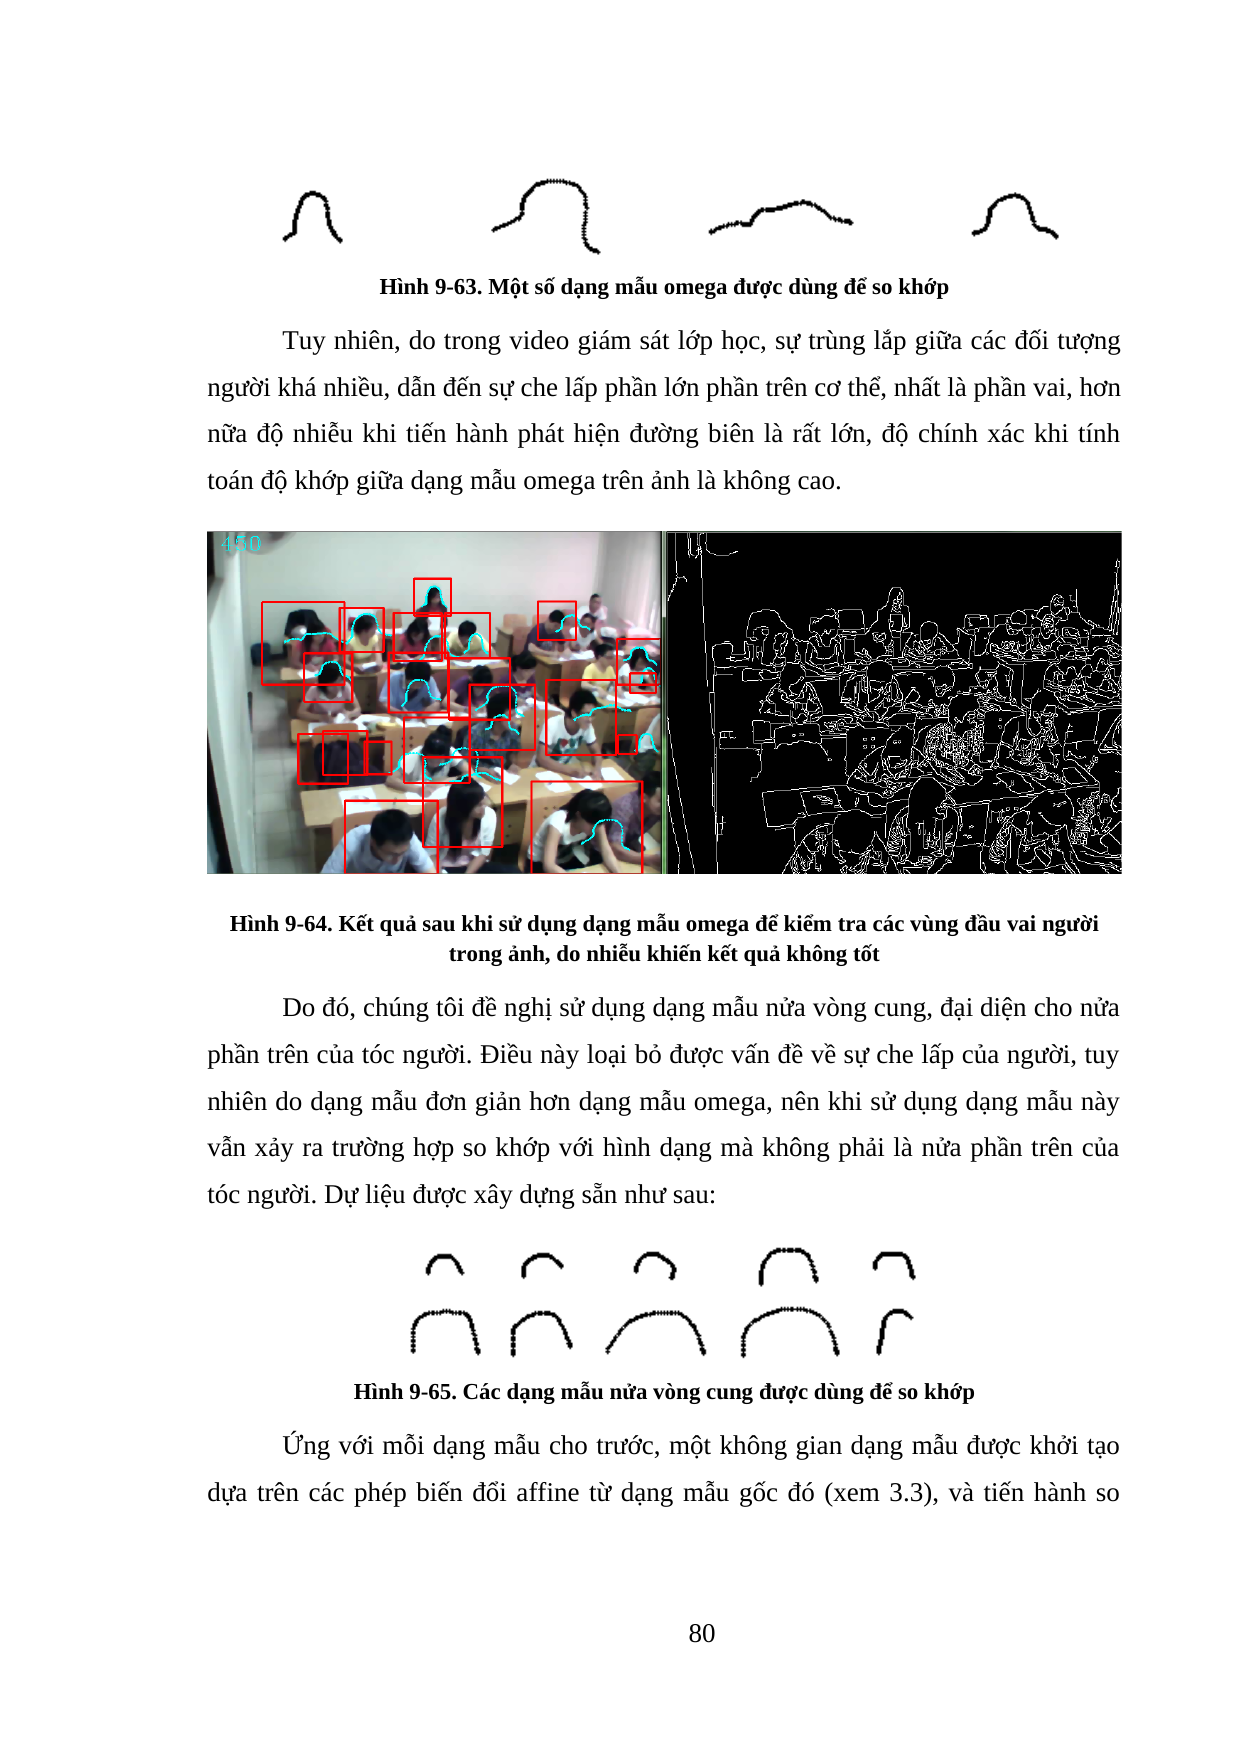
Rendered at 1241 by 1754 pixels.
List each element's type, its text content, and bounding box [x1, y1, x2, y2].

table_header [196, 177, 430, 273]
table_cell [395, 1305, 496, 1378]
text Do đó, chúng tôi đề nghị sử dụng dạng mẫu nửa vòng cung, đại diện cho nửa phần trên của tóc người. Điều này loại bỏ được vấn đề về sự che lấp của người, tuy nhiên do dạng mẫu đơn giản hơn dạng mẫu omega, nên khi sử dụng dạng mẫu này vẫn xảy ra trường hợp so khớp với hình dạng mà không phải là nửa phần trên của tóc người. Dự liệu được xây dựng sẵn như sau: [207, 991, 1122, 1209]
table_header [496, 1245, 588, 1305]
table_cell [588, 1305, 723, 1378]
picture [736, 1304, 843, 1363]
picture [970, 191, 1062, 243]
picture [631, 1249, 680, 1285]
table_header [664, 177, 899, 273]
table_header [899, 177, 1133, 273]
picture [872, 1306, 917, 1362]
picture [706, 198, 857, 237]
table_header [855, 1245, 933, 1305]
picture [756, 1245, 822, 1290]
table_header [430, 177, 664, 273]
table_cell [723, 1305, 855, 1378]
picture [207, 531, 1122, 874]
table_header [588, 1245, 723, 1305]
picture [408, 1306, 484, 1362]
picture [490, 177, 604, 258]
text Tuy nhiên, do trong video giám sát lớp học, sự trùng lắp giữa các đối tượng người khá nhiều, dẫn đến sự che lấp phần lớn phần trên cơ thể, nhất là phần vai, hơn nữa độ nhiễu khi tiến hành phát hiện đường biên là rất lớn, độ chính xác khi tính toán độ khớp giữa dạng mẫu omega trên ảnh là không cao. [207, 324, 1122, 495]
picture [280, 188, 346, 247]
table_header [395, 1245, 496, 1305]
picture [508, 1309, 576, 1359]
table_cell [855, 1305, 933, 1378]
table_cell [496, 1305, 588, 1378]
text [207, 1429, 1122, 1507]
table_header [723, 1245, 855, 1305]
picture [423, 1251, 468, 1279]
picture [601, 1306, 711, 1361]
picture [517, 1251, 567, 1284]
picture [870, 1249, 919, 1285]
